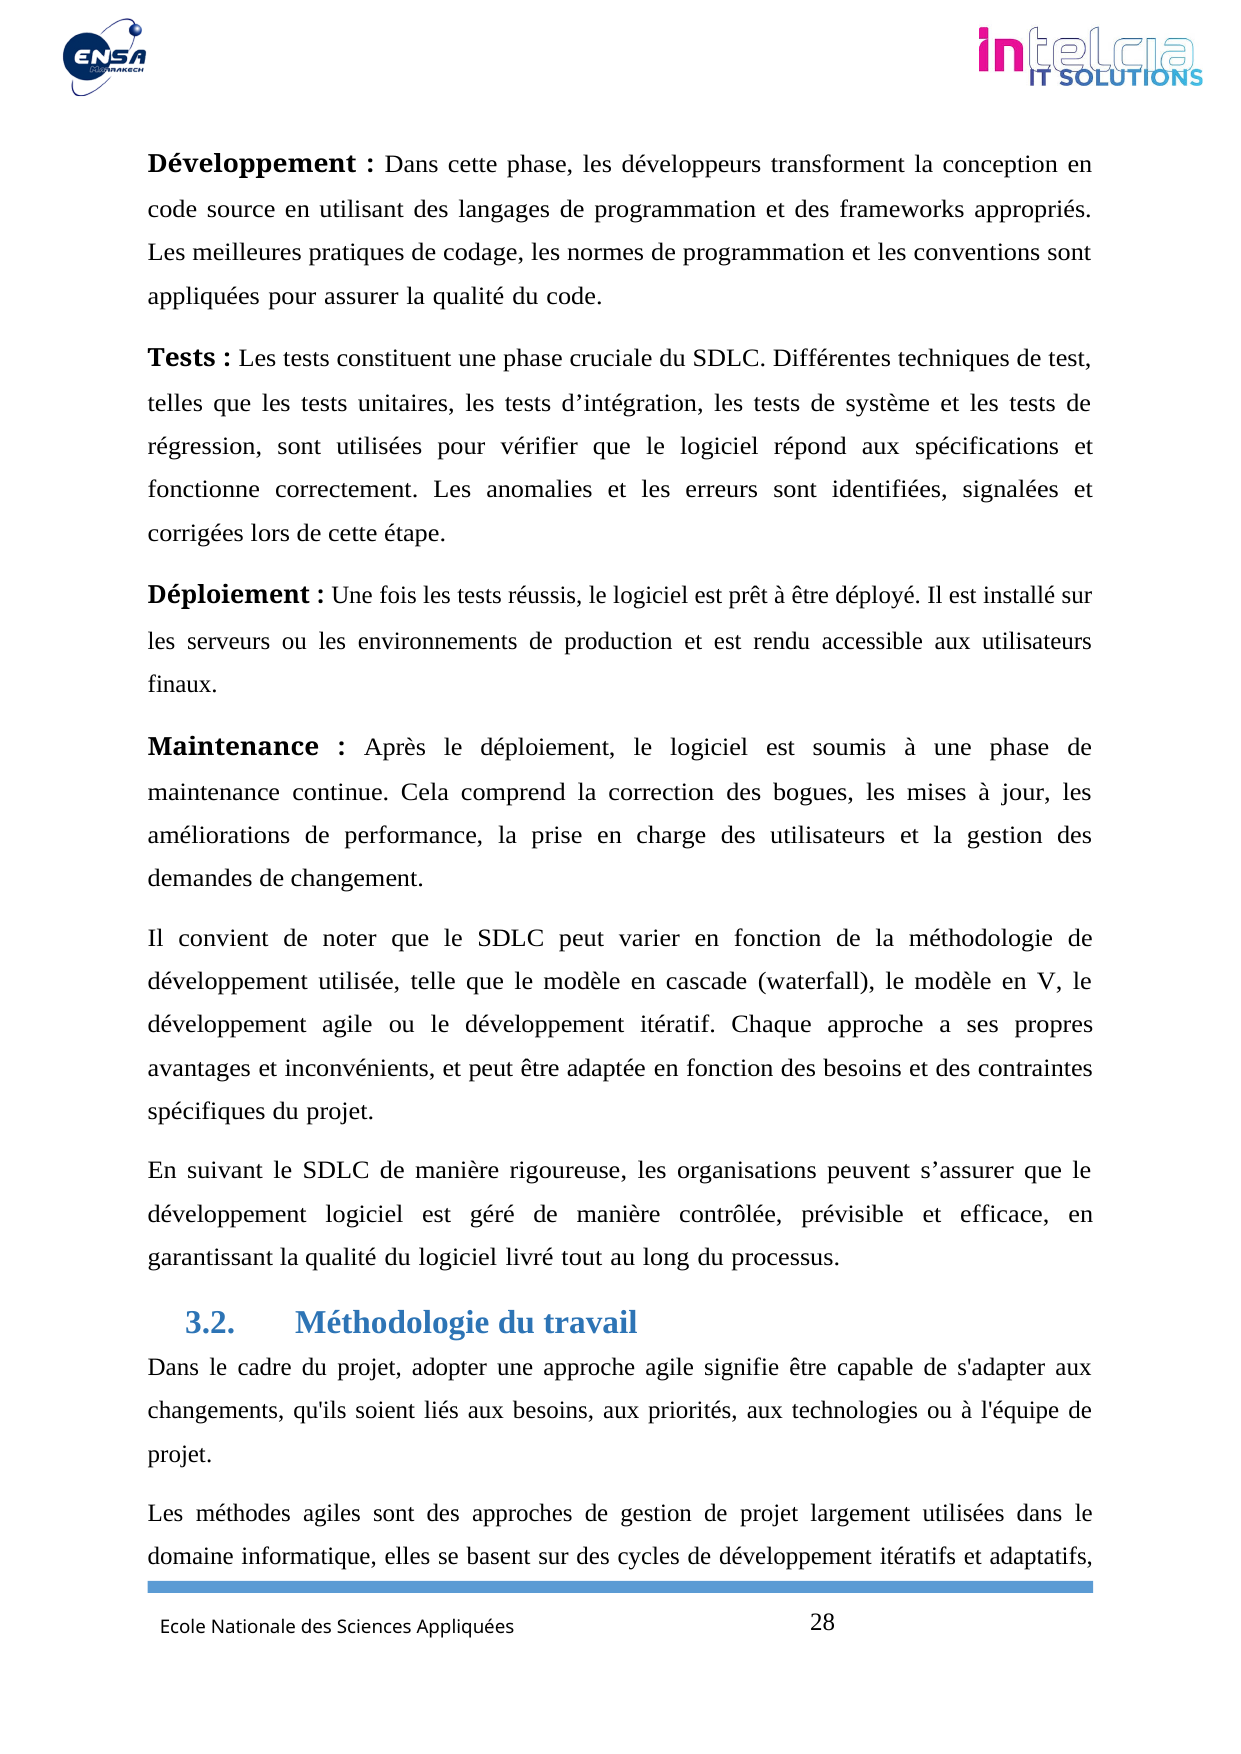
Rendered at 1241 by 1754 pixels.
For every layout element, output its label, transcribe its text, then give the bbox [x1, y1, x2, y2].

picture [979, 20, 1203, 86]
subtitle Méthodologie du travail [185, 1302, 1215, 1340]
picture [54, 14, 152, 96]
text Maintenance : Après le déploiement, le logiciel est soumis à une phase de maintenance continue. Cela comprend la correction des bogues, les mises à jour, les améliorations de performance, la prise en charge des utilisateurs et la gestion des demandes de changement. [147, 729, 1093, 892]
text Tests : Les tests constituent une phase cruciale du SDLC. Différentes techniques de test, telles que les tests unitaires, les tests d’intégration, les tests de système et les tests de régression, sont utilisées pour vérifier que le logiciel répond aux spécifications et fonctionne correctement. Les anomalies et les erreurs sont identifiées, signalées et corrigées lors de cette étape. [147, 340, 1093, 546]
text Dans le cadre du projet, adopter une approche agile signifie être capable de s'adapter aux changements, qu'ils soient liés aux besoins, aux priorités, aux technologies ou à l'équipe de projet. [147, 1352, 1093, 1468]
text Déploiement : Une fois les tests réussis, le logiciel est prêt à être déployé. Il est installé sur les serveurs ou les environnements de production et est rendu accessible aux utilisateurs finaux. [147, 577, 1093, 698]
text Développement : Dans cette phase, les développeurs transforment la conception en code source en utilisant des langages de programmation et des frameworks appropriés. Les meilleures pratiques de codage, les normes de programmation et les conventions sont appliquées pour assurer la qualité du code. [147, 145, 1093, 309]
text En suivant le SDLC de manière rigoureuse, les organisations peuvent s’assurer que le développement logiciel est géré de manière contrôlée, prévisible et efficace, en garantissant la qualité du logiciel livré tout au long du processus. [147, 1155, 1093, 1271]
text Il convient de noter que le SDLC peut varier en fonction de la méthodologie de développement utilisée, telle que le modèle en cascade (waterfall), le modèle en V, le développement agile ou le développement itératif. Chaque approche a ses propres avantages et inconvénients, et peut être adaptée en fonction des besoins et des contraintes spécifiques du projet. [147, 923, 1093, 1124]
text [147, 1498, 1093, 1570]
